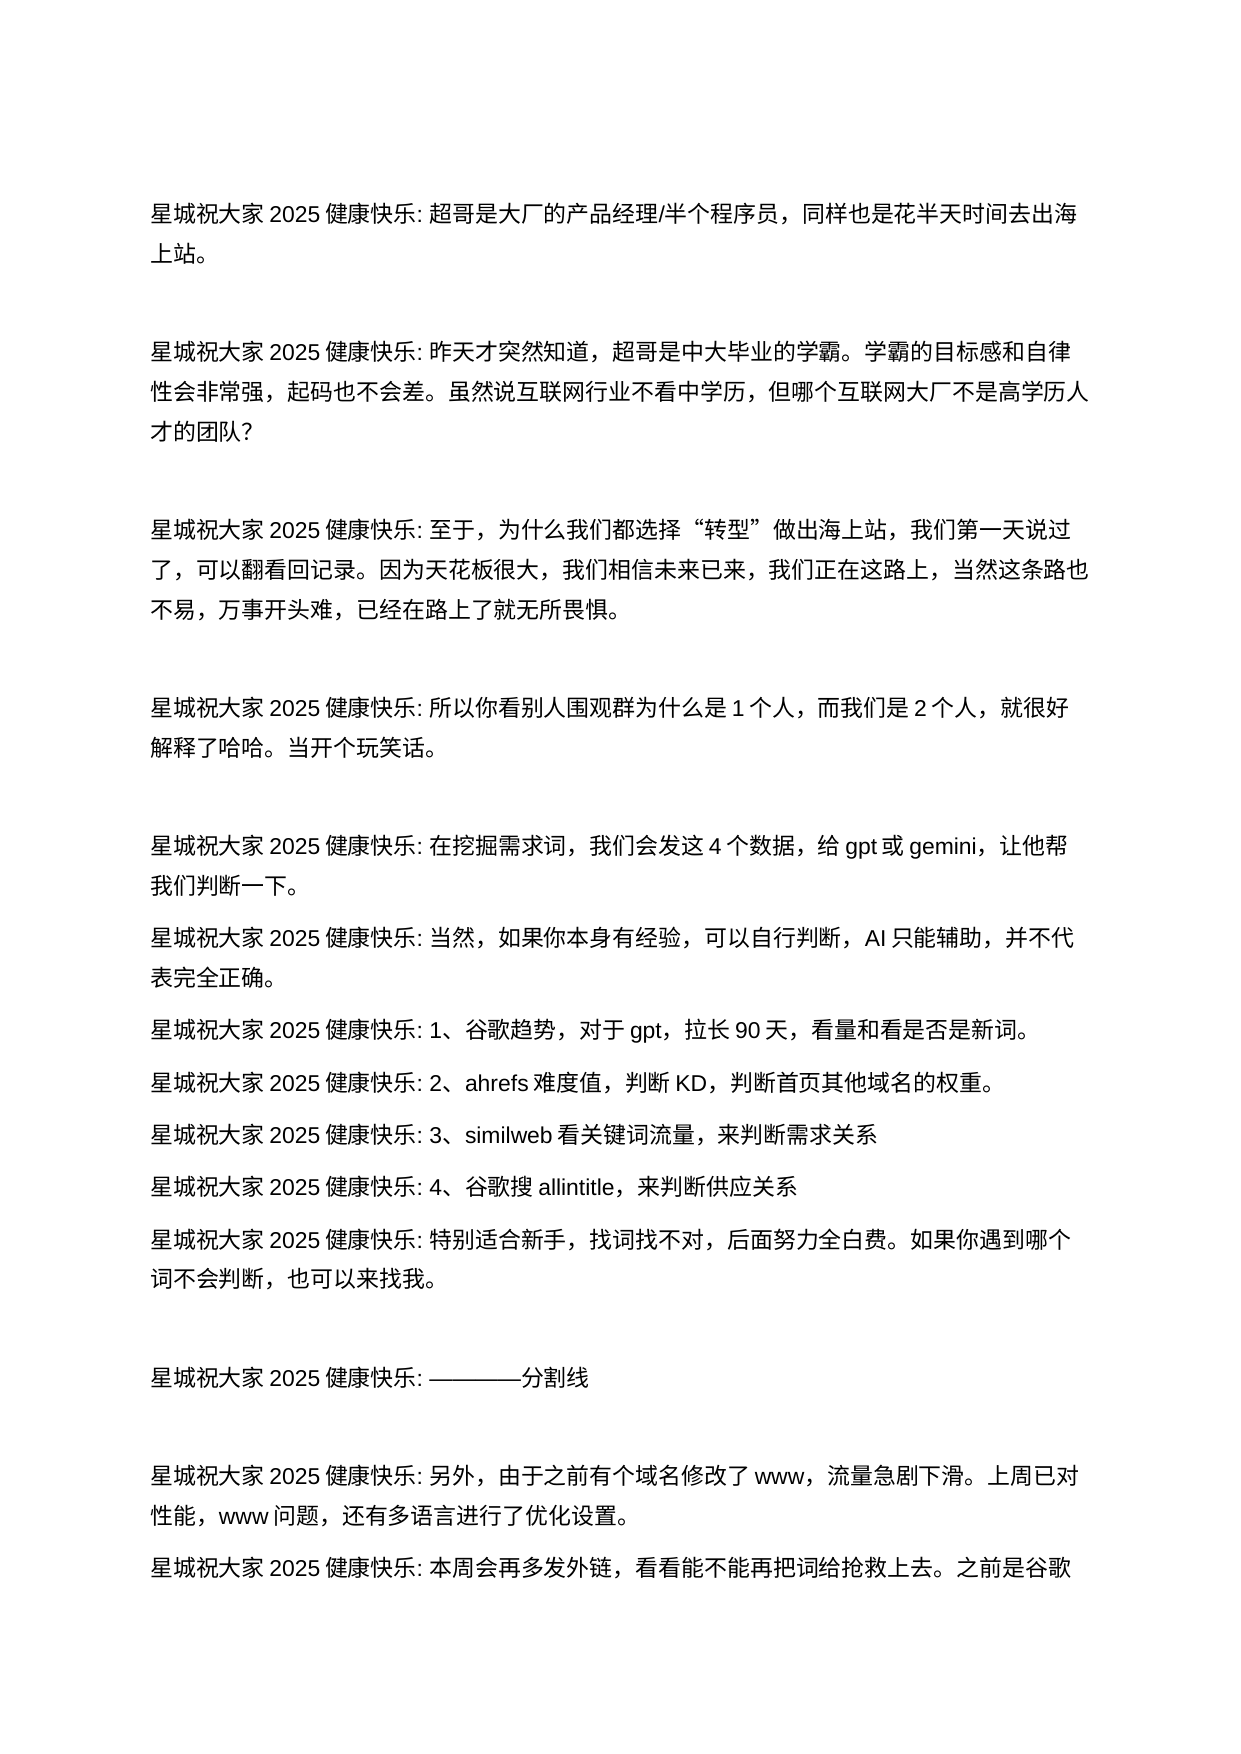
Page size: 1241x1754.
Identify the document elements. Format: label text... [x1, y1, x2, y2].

text 星城祝大家2025健康快乐: 在挖掘需求词，我们会发这4个数据，给gpt或gemini，让他帮我们判断一下。 [150, 828, 1090, 901]
text 星城祝大家2025健康快乐: 至于，为什么我们都选择“转型”做出海上站，我们第一天说过了，可以翻看回记录。因为天花板很大，我们相信未来已来，我们正在这路上，当然这条路也不易，万事开头难，已经在路上了就无所畏惧。 [150, 512, 1090, 625]
text 星城祝大家2025健康快乐: 超哥是大厂的产品经理/半个程序员，同样也是花半天时间去出海上站。 [150, 196, 1090, 269]
text 星城祝大家2025健康快乐: 昨天才突然知道，超哥是中大毕业的学霸。学霸的目标感和自律性会非常强，起码也不会差。虽然说互联网行业不看中学历，但哪个互联网大厂不是高学历人才的团队？ [150, 334, 1090, 447]
text 星城祝大家2025健康快乐: 特别适合新手，找词找不对，后面努力全白费。如果你遇到哪个词不会判断，也可以来找我。 [150, 1221, 1090, 1294]
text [150, 1550, 1090, 1583]
text 星城祝大家2025健康快乐: 2、ahrefs难度值，判断KD，判断首页其他域名的权重。 [150, 1064, 1090, 1098]
text 星城祝大家2025健康快乐: 1、谷歌趋势，对于gpt，拉长90天，看量和看是否是新词。 [150, 1012, 1090, 1046]
text 星城祝大家2025健康快乐: 3、similweb看关键词流量，来判断需求关系 [150, 1117, 1090, 1150]
text 星城祝大家2025健康快乐: 4、谷歌搜allintitle，来判断供应关系 [150, 1169, 1090, 1202]
text 星城祝大家2025健康快乐: ————分割线 [150, 1359, 1090, 1393]
text 星城祝大家2025健康快乐: 当然，如果你本身有经验，可以自行判断，AI只能辅助，并不代表完全正确。 [150, 920, 1090, 993]
text 星城祝大家2025健康快乐: 另外，由于之前有个域名修改了www，流量急剧下滑。上周已对性能，www问题，还有多语言进行了优化设置。 [150, 1458, 1090, 1531]
text 星城祝大家2025健康快乐: 所以你看别人围观群为什么是1个人，而我们是2个人，就很好解释了哈哈。当开个玩笑话。 [150, 690, 1090, 763]
